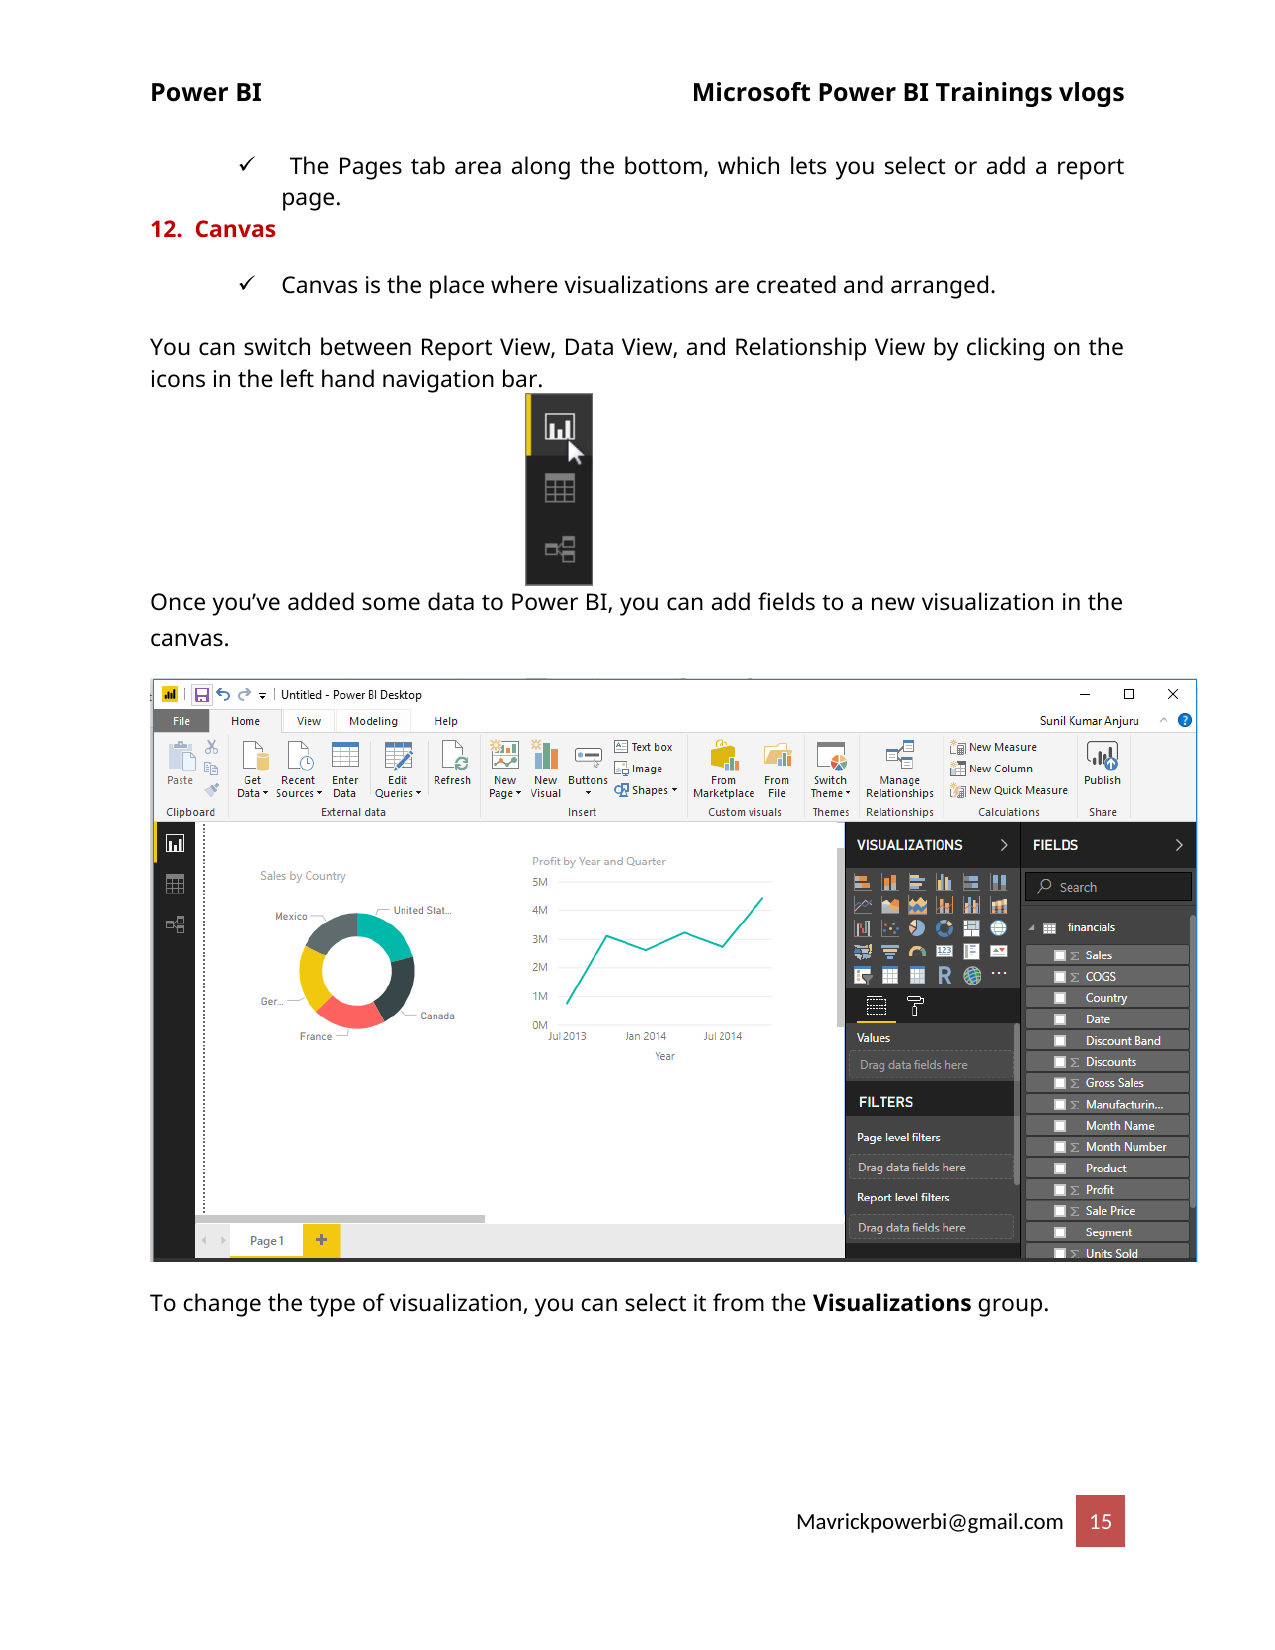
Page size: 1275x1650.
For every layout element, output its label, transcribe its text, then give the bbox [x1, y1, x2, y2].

picture [150, 678, 1198, 1262]
text To change the type of visualization, you can select it from the Visualizations group. [150, 1287, 1125, 1318]
list The Pages tab area along the bottom, which lets you select or add a report page. [237, 150, 1125, 212]
text Once you’ve added some data to Power BI, you can add fields to a new visualization in the canvas. [150, 586, 1125, 653]
picture [525, 393, 593, 586]
list Canvas [150, 212, 1125, 244]
list Canvas is the place where visualizations are created and arranged. [237, 269, 1125, 300]
text You can switch between Report View, Data View, and Relationship View by clicking on the icons in the left hand navigation bar. [150, 331, 1125, 394]
